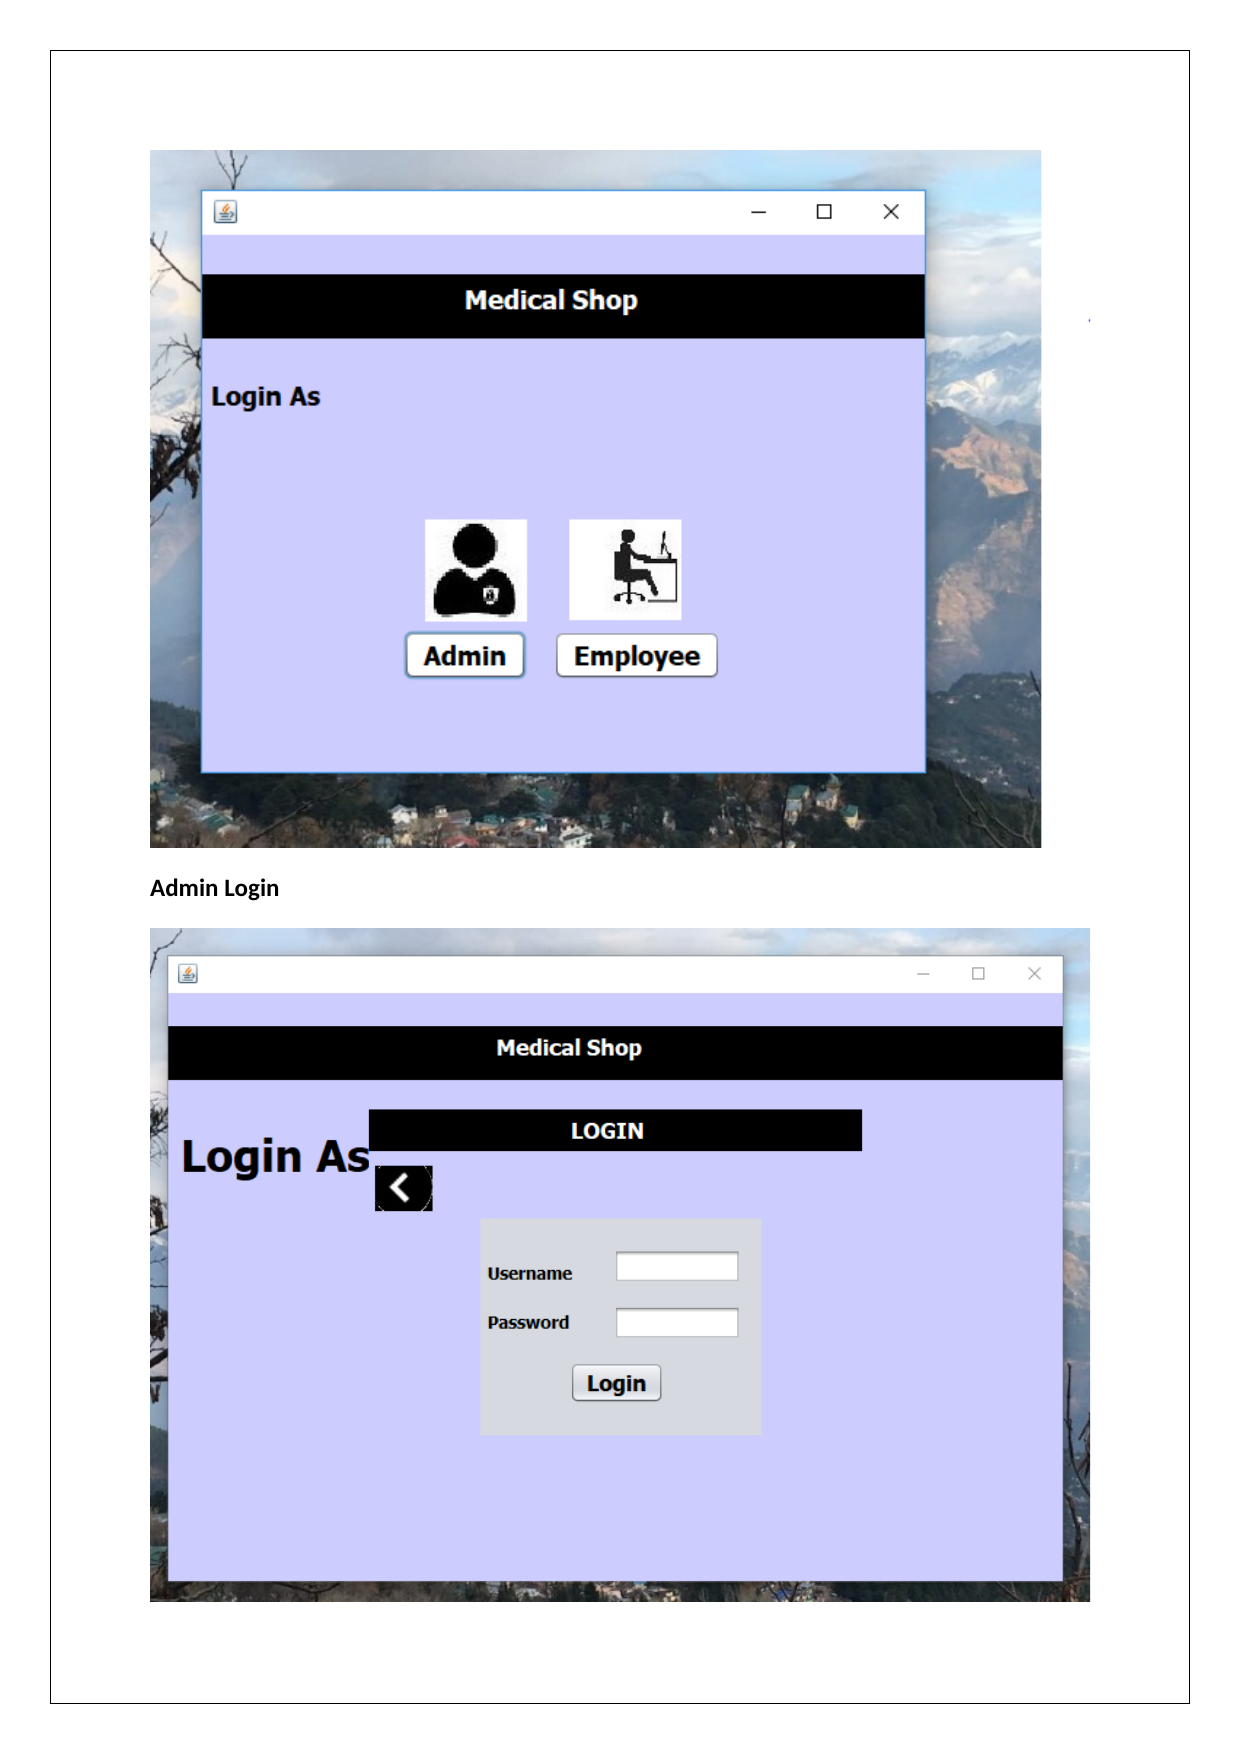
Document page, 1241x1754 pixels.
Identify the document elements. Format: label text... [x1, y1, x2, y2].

picture [150, 928, 1091, 1602]
picture [150, 150, 1091, 848]
text Admin Login [150, 872, 1090, 903]
